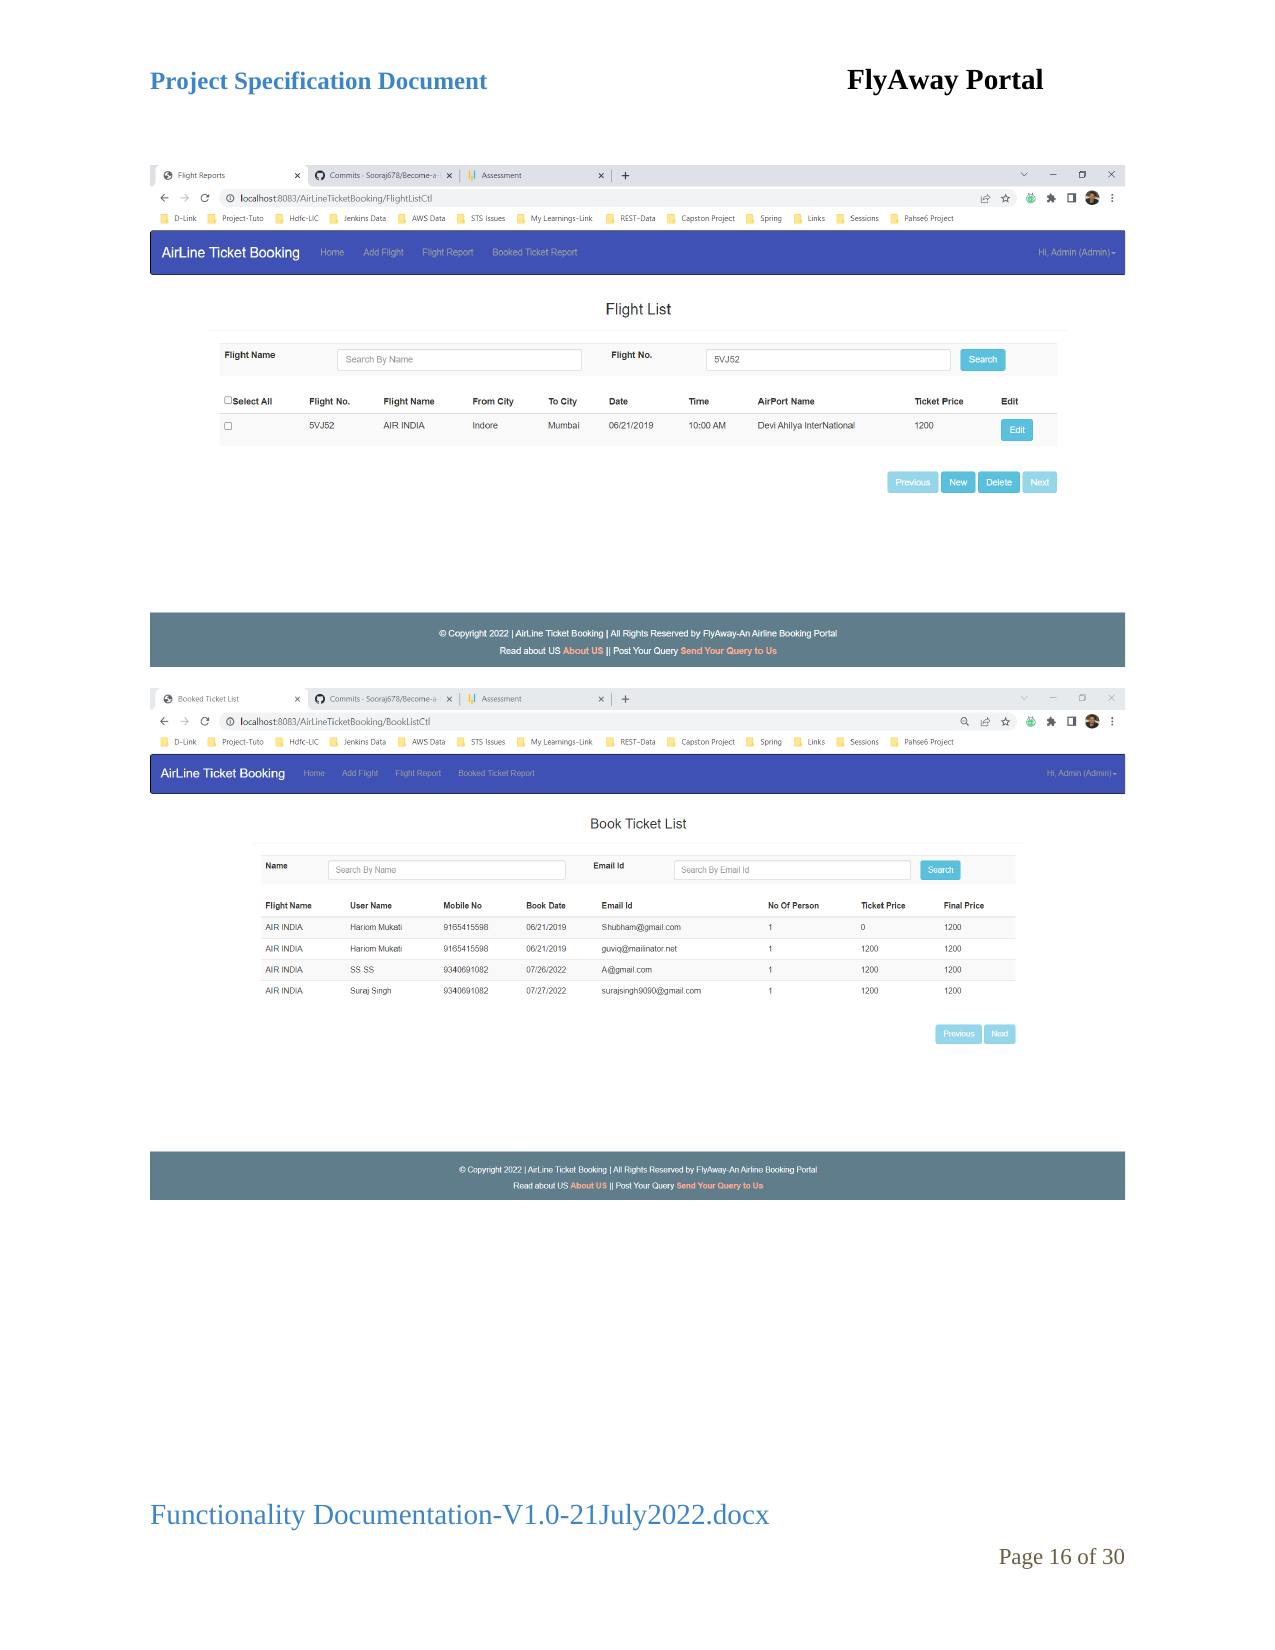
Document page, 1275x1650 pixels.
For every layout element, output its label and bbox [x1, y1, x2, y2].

picture [150, 165, 1125, 676]
picture [150, 688, 1125, 1210]
